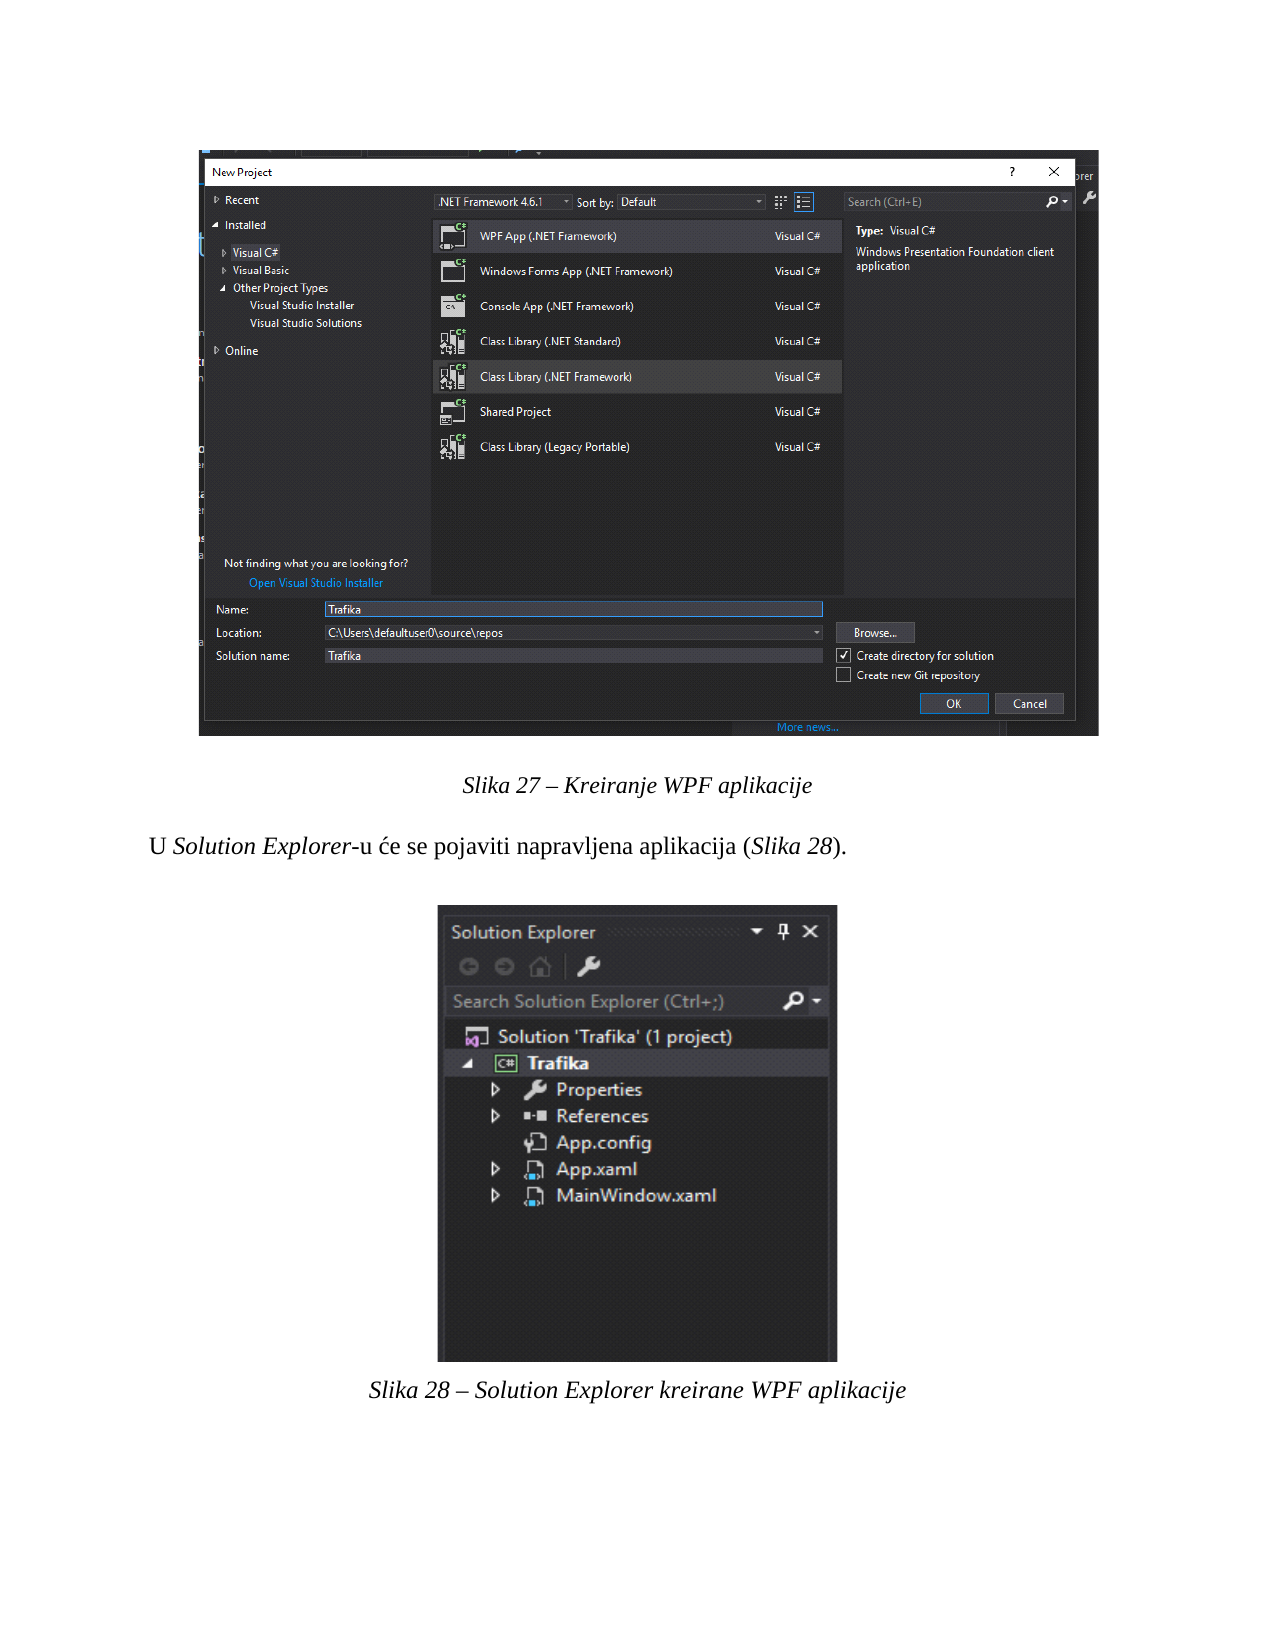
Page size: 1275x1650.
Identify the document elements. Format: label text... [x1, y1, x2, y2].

text Slika 27 – Kreiranje WPF aplikacije [150, 771, 1125, 799]
text Slika 28 – Solution Explorer kreirane WPF aplikacije [150, 1375, 1125, 1404]
picture [437, 905, 838, 1362]
text U Solution Explorer-u će se pojaviti napravljena aplikacija (Slika 28). [148, 831, 1125, 860]
picture [198, 150, 1099, 736]
